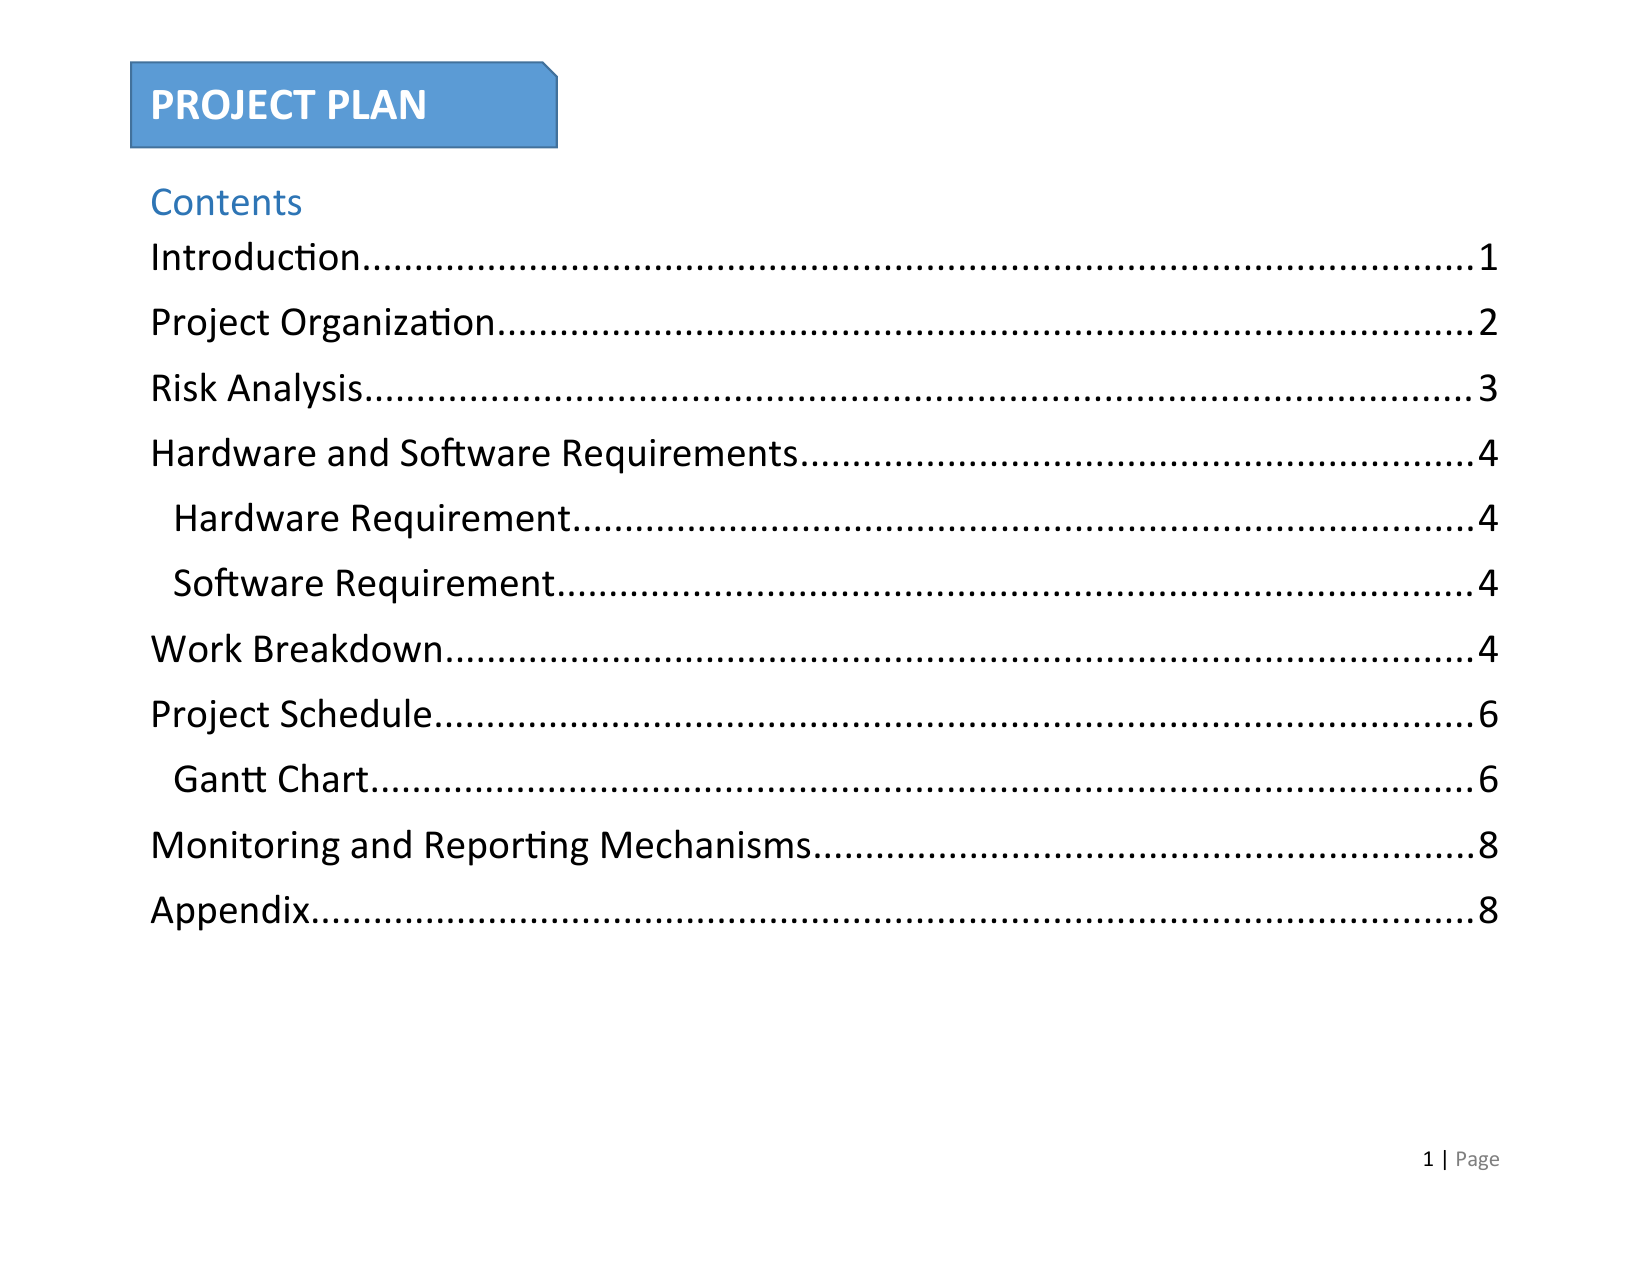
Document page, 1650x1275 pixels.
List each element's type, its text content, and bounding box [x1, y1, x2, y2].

text Contents [150, 175, 1500, 226]
